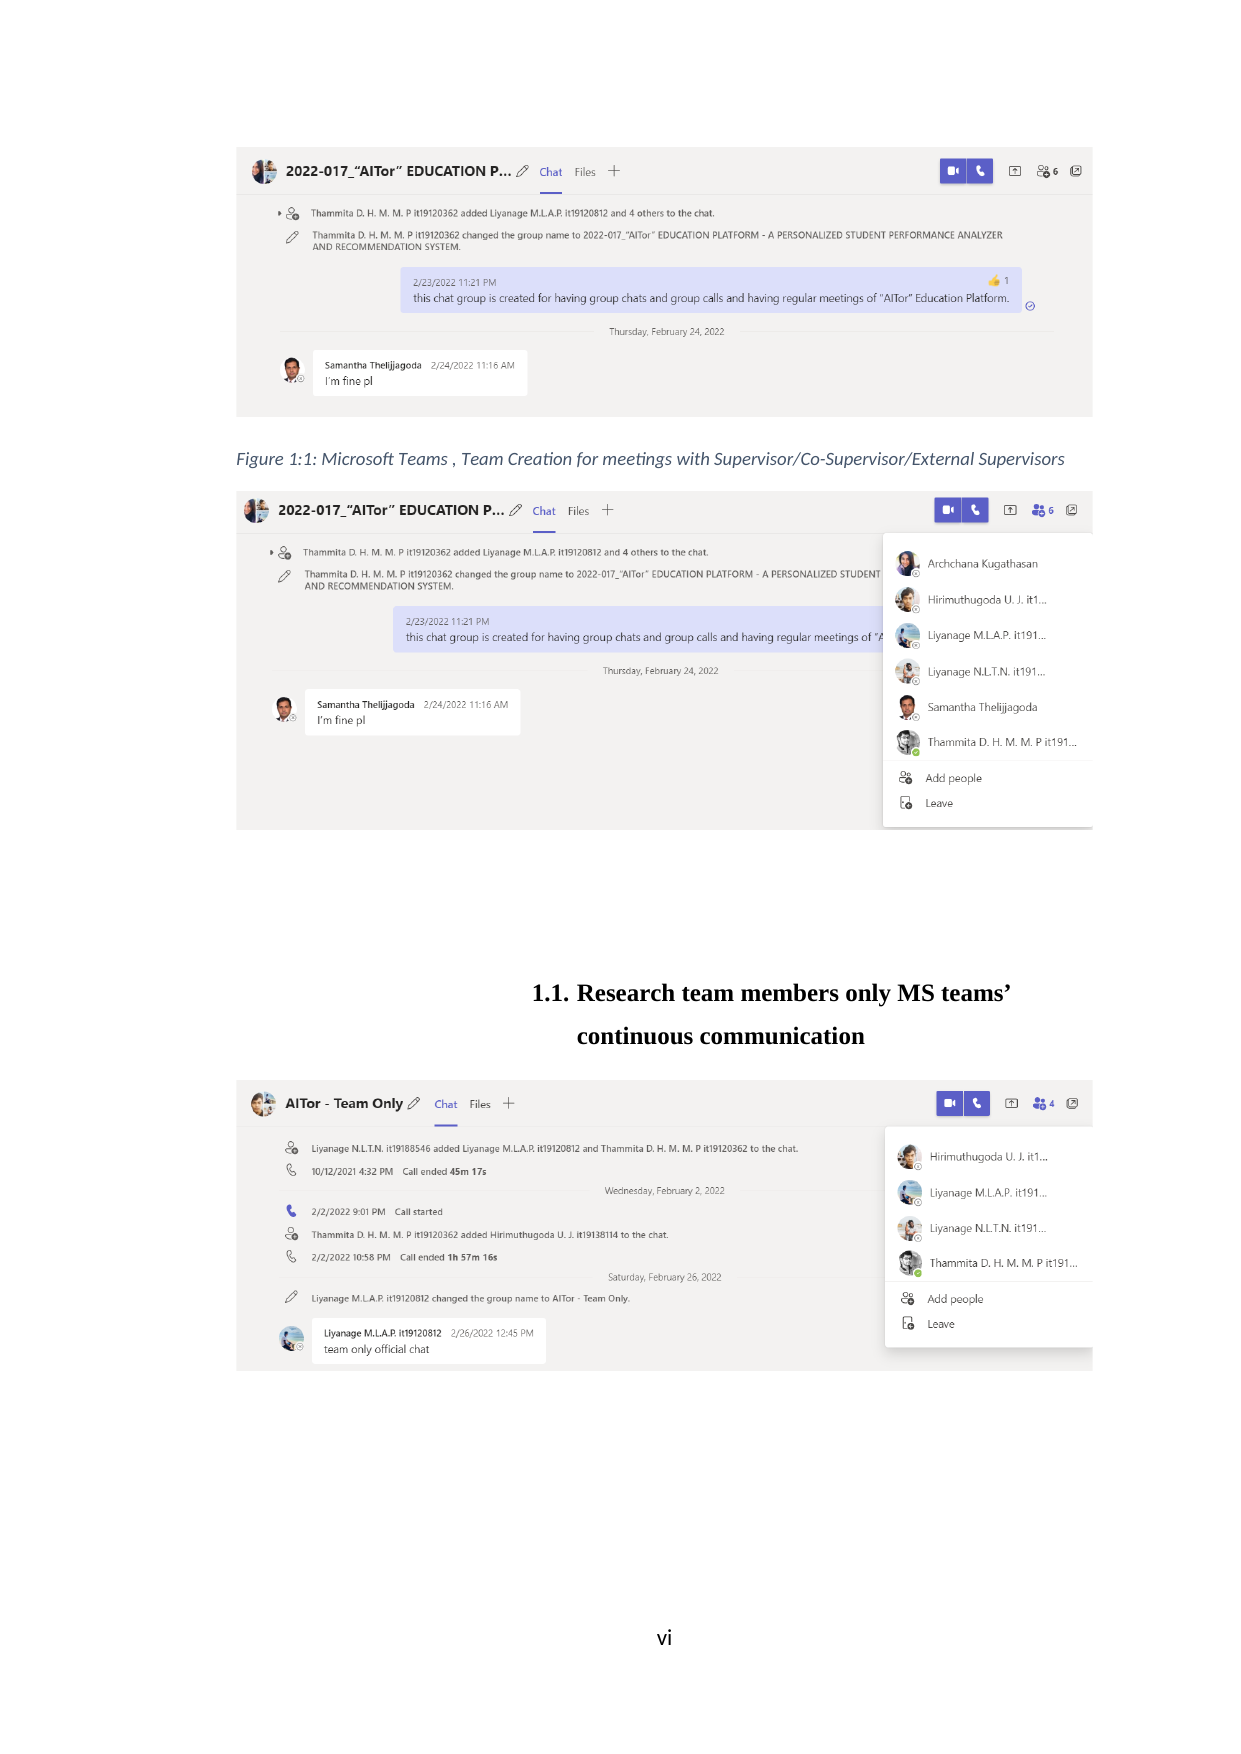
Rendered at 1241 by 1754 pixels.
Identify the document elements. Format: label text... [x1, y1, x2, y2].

picture [236, 147, 1093, 417]
picture [236, 1080, 1093, 1371]
picture [236, 491, 1093, 830]
subtitle Research team members only MS teams’ continuous communication [532, 978, 1092, 1050]
